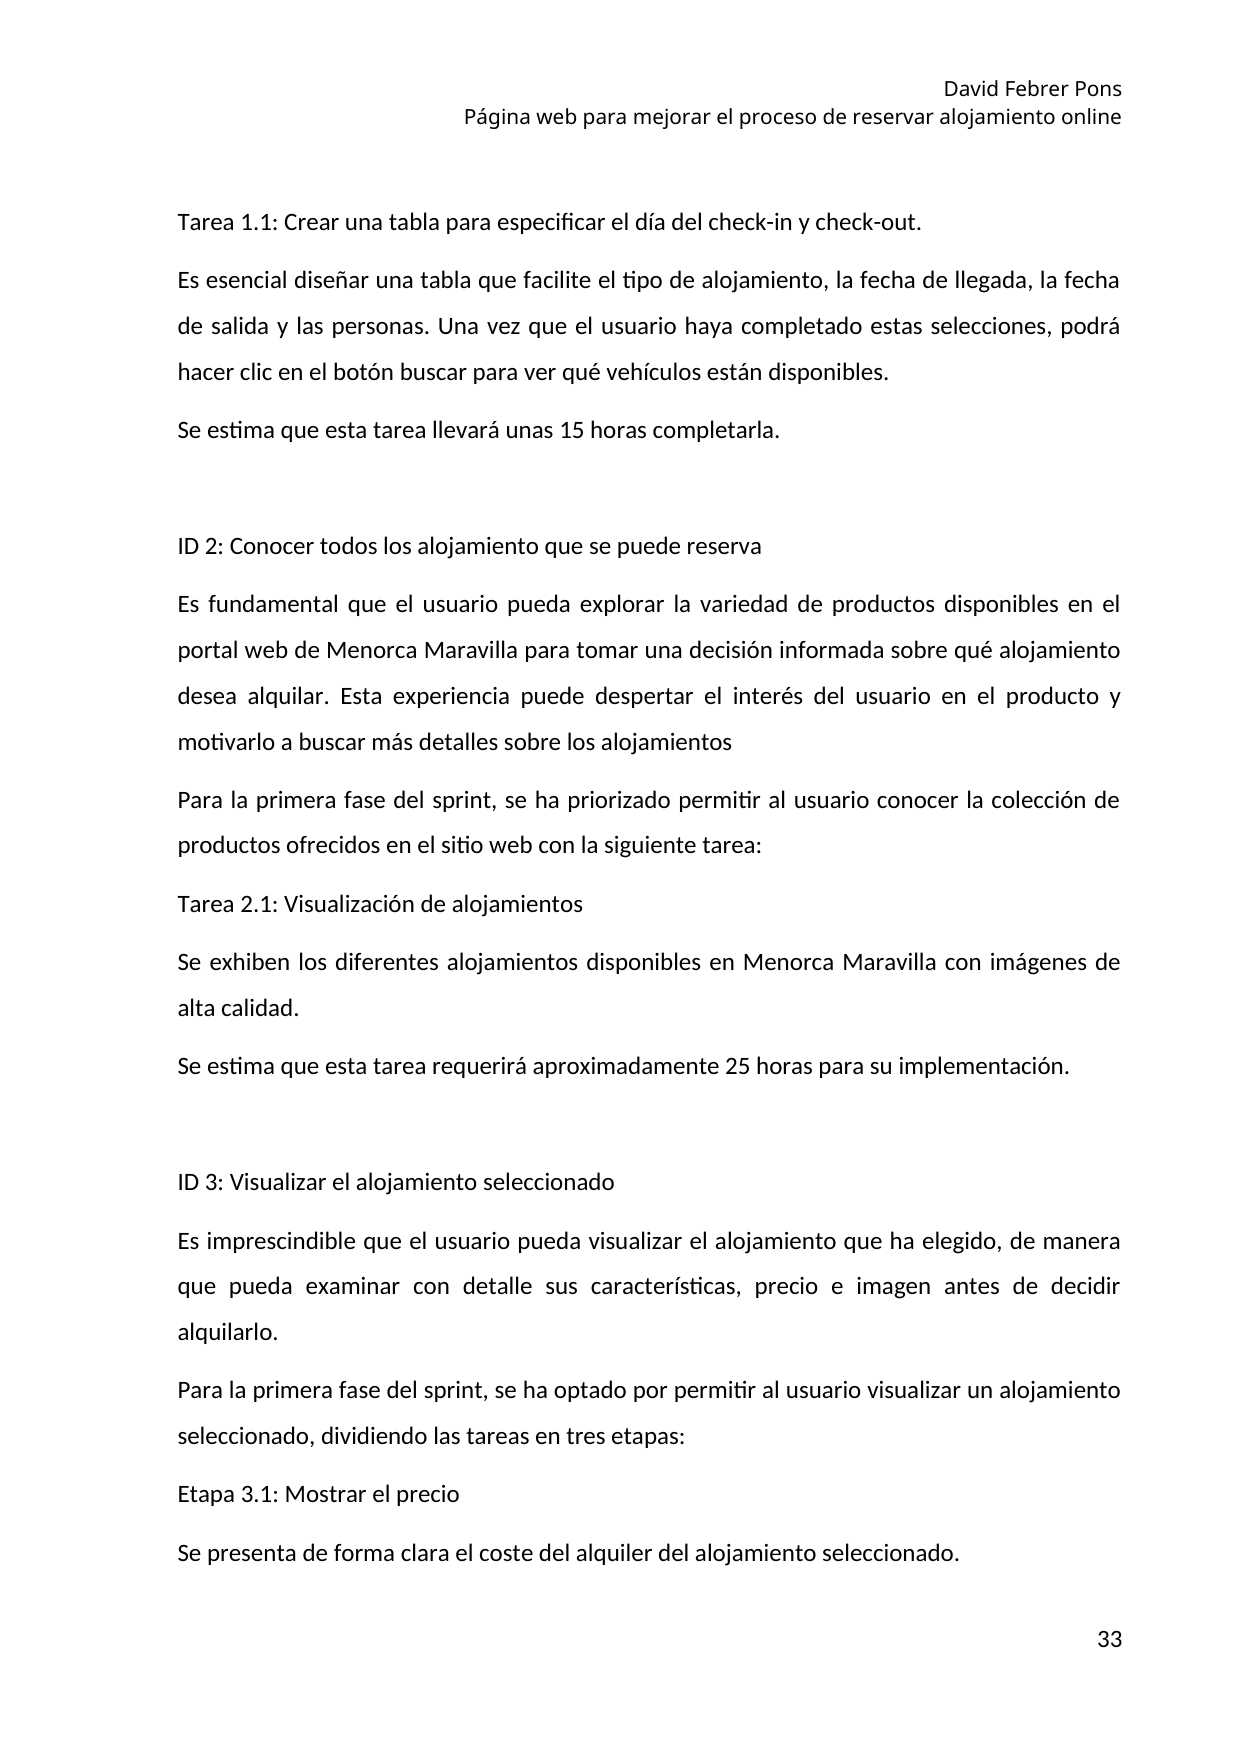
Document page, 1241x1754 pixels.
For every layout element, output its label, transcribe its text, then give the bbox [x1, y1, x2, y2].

text ID 3: Visualizar el alojamiento seleccionado [177, 1167, 1122, 1197]
text ID 2: Conocer todos los alojamiento que se puede reserva [177, 530, 1122, 561]
text Se exhiben los diferentes alojamientos disponibles en Menorca Maravilla con imágenes de alta calidad. [177, 946, 1122, 1022]
text Para la primera fase del sprint, se ha priorizado permitir al usuario conocer la colección de productos ofrecidos en el sitio web con la siguiente tarea: [177, 784, 1122, 860]
text Se estima que esta tarea requerirá aproximadamente 25 horas para su implementación. [177, 1050, 1122, 1081]
text Es imprescindible que el usuario pueda visualizar el alojamiento que ha elegido, de manera que pueda examinar con detalle sus características, precio e imagen antes de decidir alquilarlo. [177, 1225, 1122, 1347]
text Etapa 3.1: Mostrar el precio [177, 1478, 1122, 1509]
text Para la primera fase del sprint, se ha optado por permitir al usuario visualizar un alojamiento seleccionado, dividiendo las tareas en tres etapas: [177, 1374, 1122, 1451]
text Es esencial diseñar una tabla que facilite el tipo de alojamiento, la fecha de llegada, la fecha de salida y las personas. Una vez que el usuario haya completado estas selecciones, podrá hacer clic en el botón buscar para ver qué vehículos están disponibles. [177, 264, 1122, 386]
text Se presenta de forma clara el coste del alquiler del alojamiento seleccionado. [177, 1537, 1122, 1567]
text Es fundamental que el usuario pueda explorar la variedad de productos disponibles en el portal web de Menorca Maravilla para tomar una decisión informada sobre qué alojamiento desea alquilar. Esta experiencia puede despertar el interés del usuario en el producto y motivarlo a buscar más detalles sobre los alojamientos [177, 588, 1122, 756]
text Tarea 1.1: Crear una tabla para especificar el día del check-in y check-out. [177, 206, 1122, 236]
text Tarea 2.1: Visualización de alojamientos [177, 888, 1122, 918]
text Se estima que esta tarea llevará unas 15 horas completarla. [177, 414, 1122, 444]
